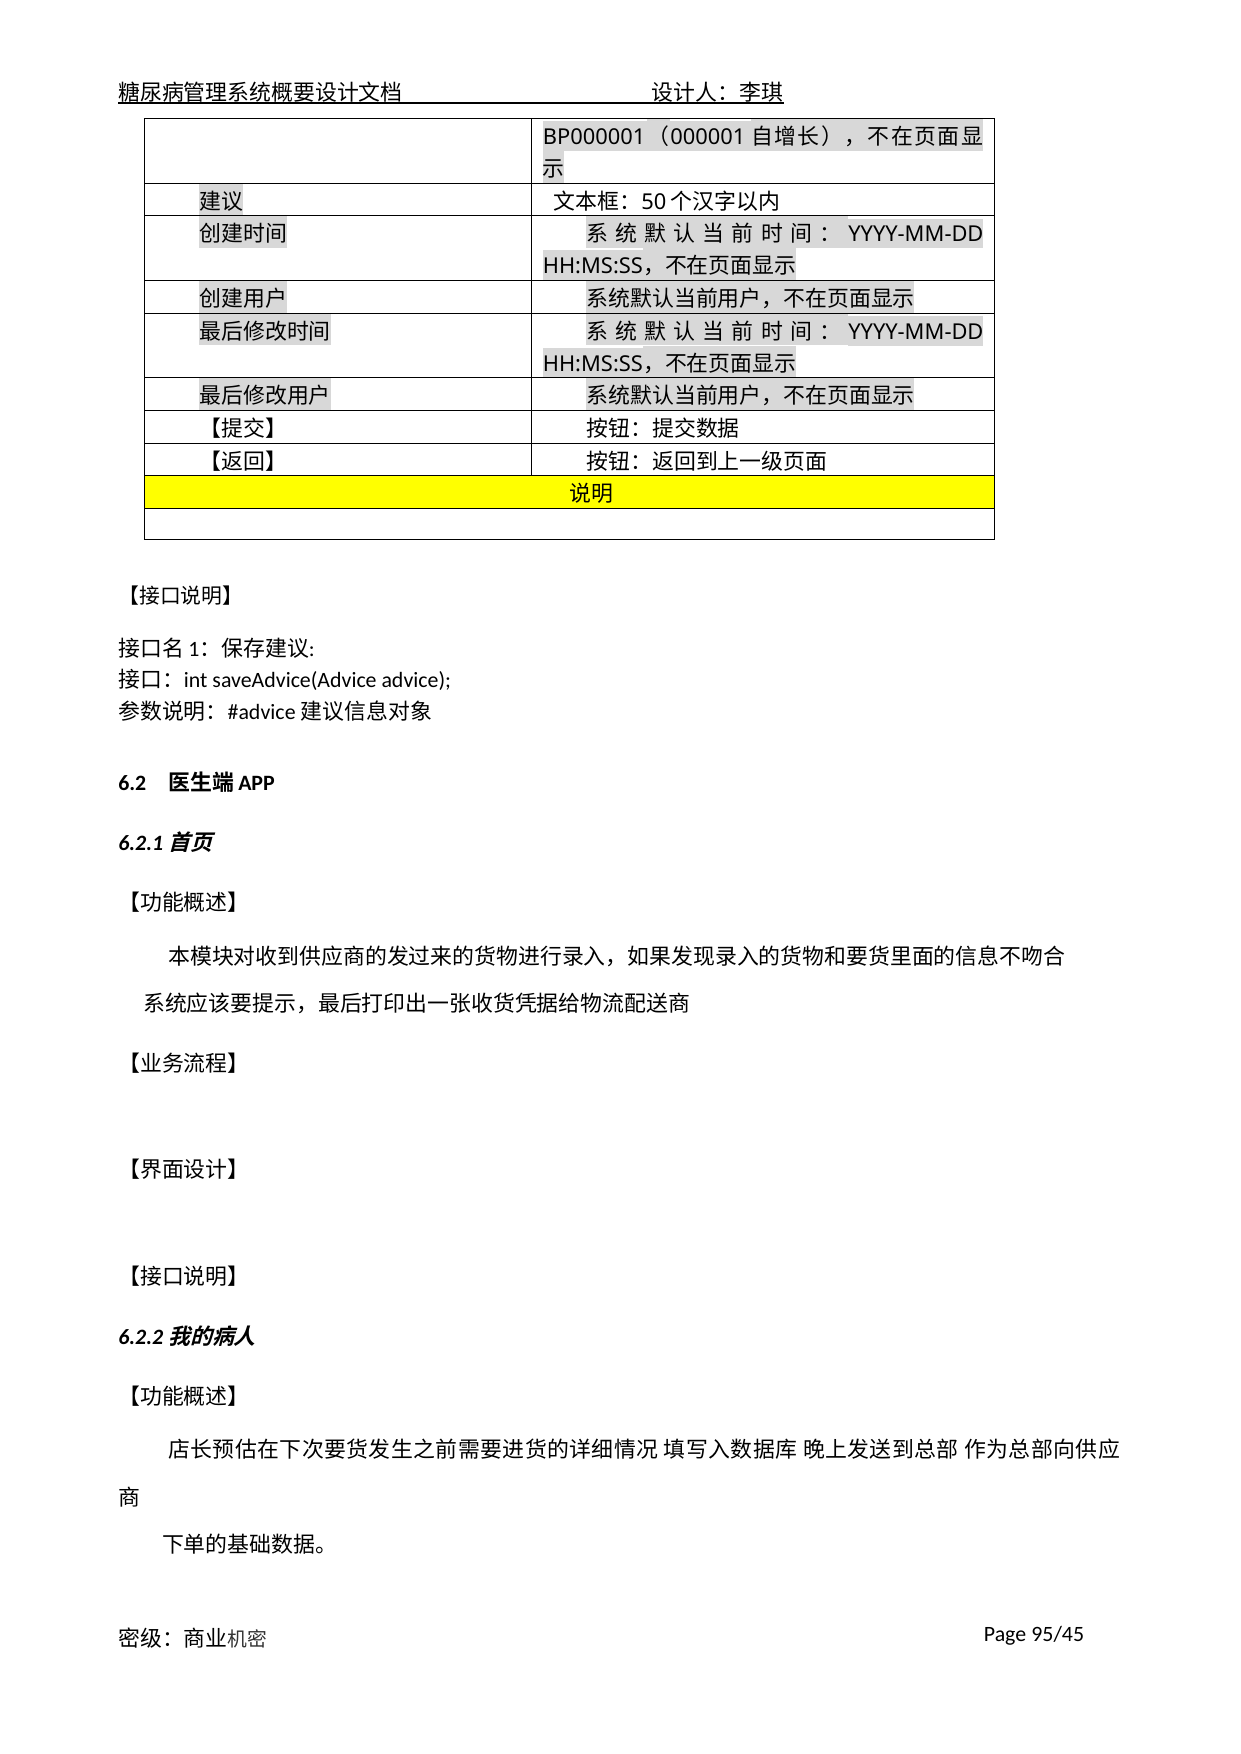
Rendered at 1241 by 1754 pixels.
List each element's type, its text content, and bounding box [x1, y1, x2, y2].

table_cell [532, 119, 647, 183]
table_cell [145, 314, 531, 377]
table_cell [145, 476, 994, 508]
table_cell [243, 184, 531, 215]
subtitle 【业务流程】 [118, 1046, 1122, 1078]
text 接口：int saveAdvice(Advice advice); [118, 662, 1122, 694]
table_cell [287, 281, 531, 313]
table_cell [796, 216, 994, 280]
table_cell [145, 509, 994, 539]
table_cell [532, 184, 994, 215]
text 接口名1：保存建议: [118, 631, 1122, 662]
text 参数说明：#advice 建议信息对象 [118, 694, 1122, 726]
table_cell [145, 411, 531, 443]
subtitle 【功能概述】 [118, 885, 1122, 917]
subtitle 【功能概述】 [118, 1379, 1122, 1410]
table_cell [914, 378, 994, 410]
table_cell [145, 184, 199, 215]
subtitle 【接口说明】 [118, 1259, 1122, 1290]
subtitle 【接口说明】 [118, 579, 1122, 609]
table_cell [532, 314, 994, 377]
subtitle 【界面设计】 [118, 1152, 1122, 1184]
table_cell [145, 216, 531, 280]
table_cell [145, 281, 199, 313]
subtitle 医生端APP [118, 765, 1122, 797]
subtitle 我的病人 [118, 1319, 1122, 1350]
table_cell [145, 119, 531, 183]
text 本模块对收到供应商的发过来的货物进行录入，如果发现录入的货物和要货里面的信息不吻合 [118, 939, 1122, 970]
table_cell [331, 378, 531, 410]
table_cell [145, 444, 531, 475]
subtitle 首页 [118, 825, 1122, 857]
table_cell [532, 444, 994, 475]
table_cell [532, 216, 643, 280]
text 系统应该要提示，最后打印出一张收货凭据给物流配送商 [118, 986, 1122, 1018]
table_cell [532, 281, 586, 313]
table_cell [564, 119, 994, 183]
text 下单的基础数据。 [118, 1527, 1122, 1559]
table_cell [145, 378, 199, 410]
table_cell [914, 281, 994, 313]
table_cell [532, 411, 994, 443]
text 店长预估在下次要货发生之前需要进货的详细情况 填写入数据库 晚上发送到总部 作为总部向供应商 [118, 1432, 1122, 1512]
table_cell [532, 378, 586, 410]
